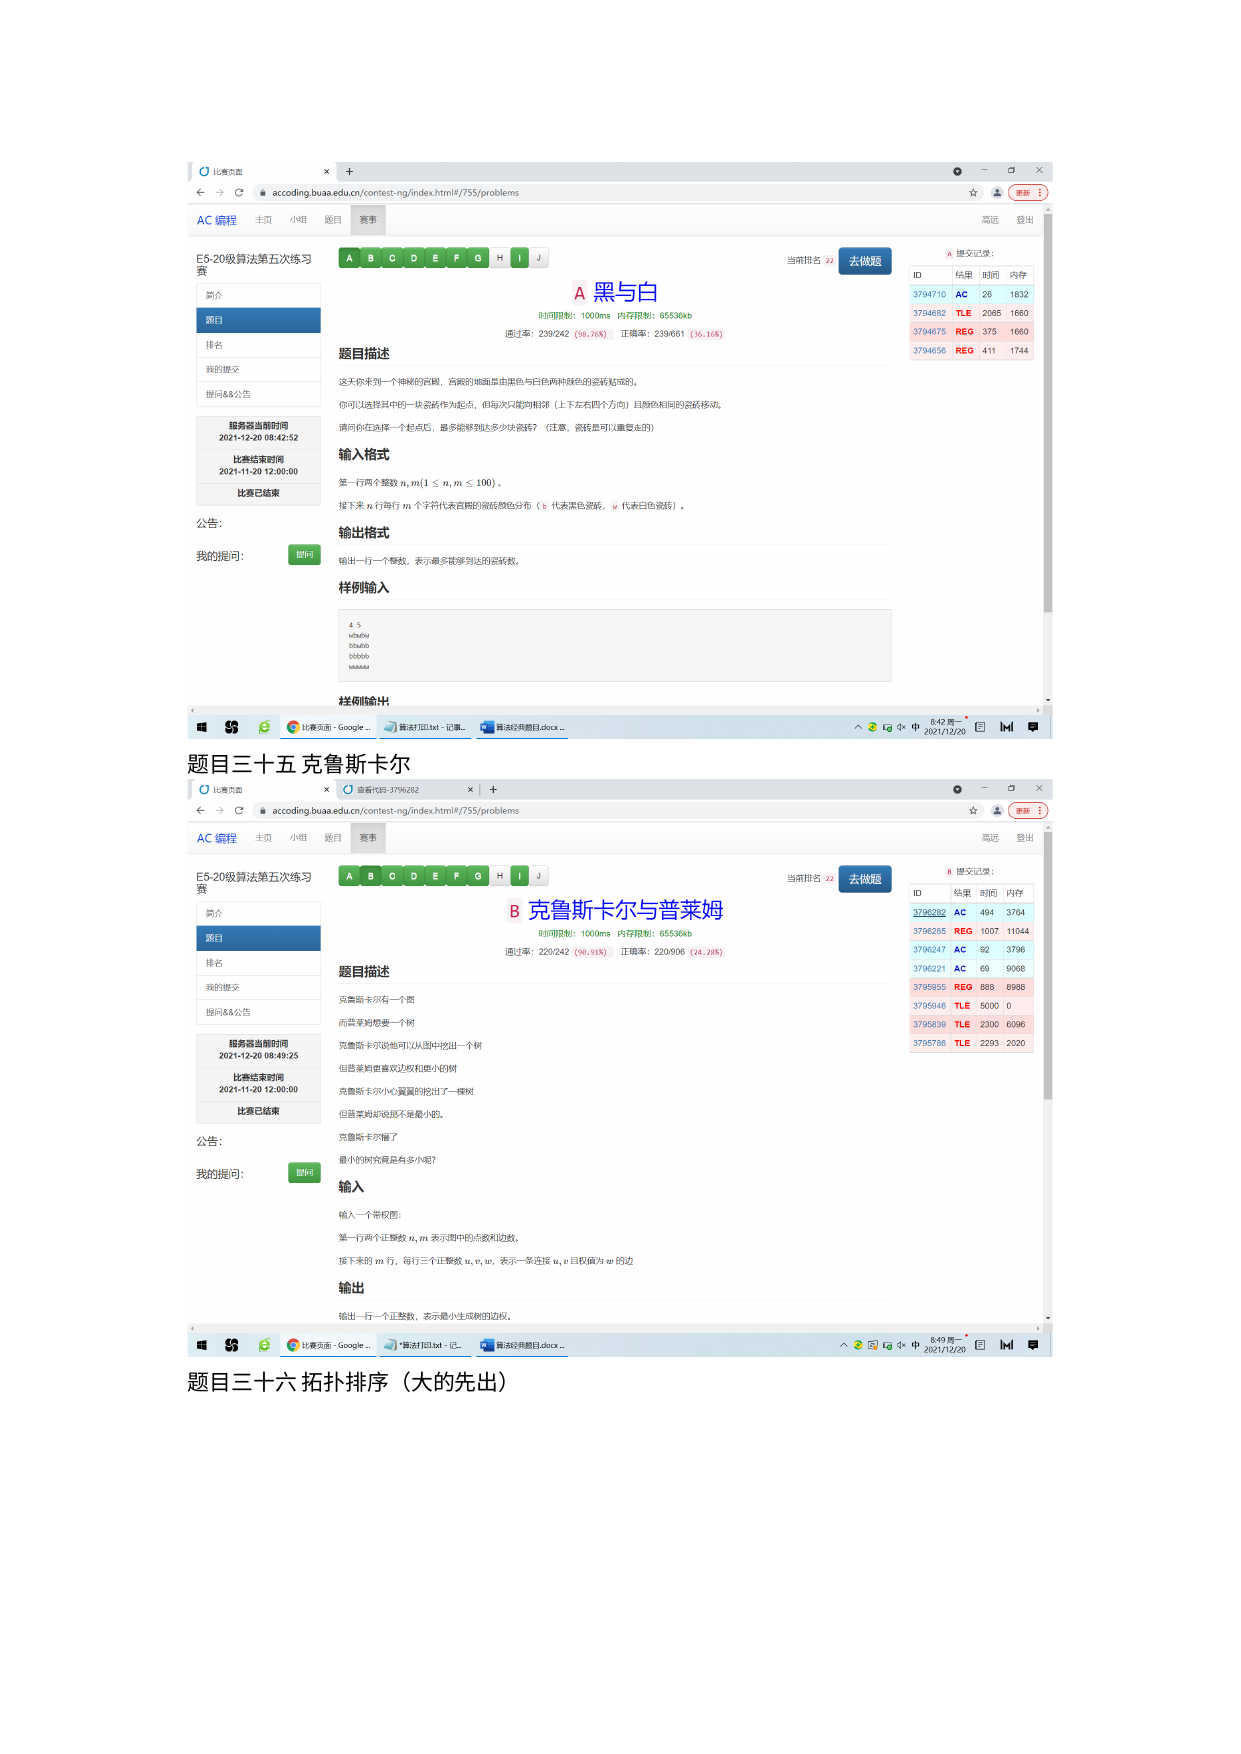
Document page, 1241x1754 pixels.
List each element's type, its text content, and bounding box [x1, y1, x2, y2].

picture [187, 162, 1053, 739]
picture [187, 779, 1053, 1357]
text 题目三十五 克鲁斯卡尔 [187, 747, 1053, 779]
text 题目三十六 拓扑排序（大的先出） [187, 1364, 1053, 1397]
